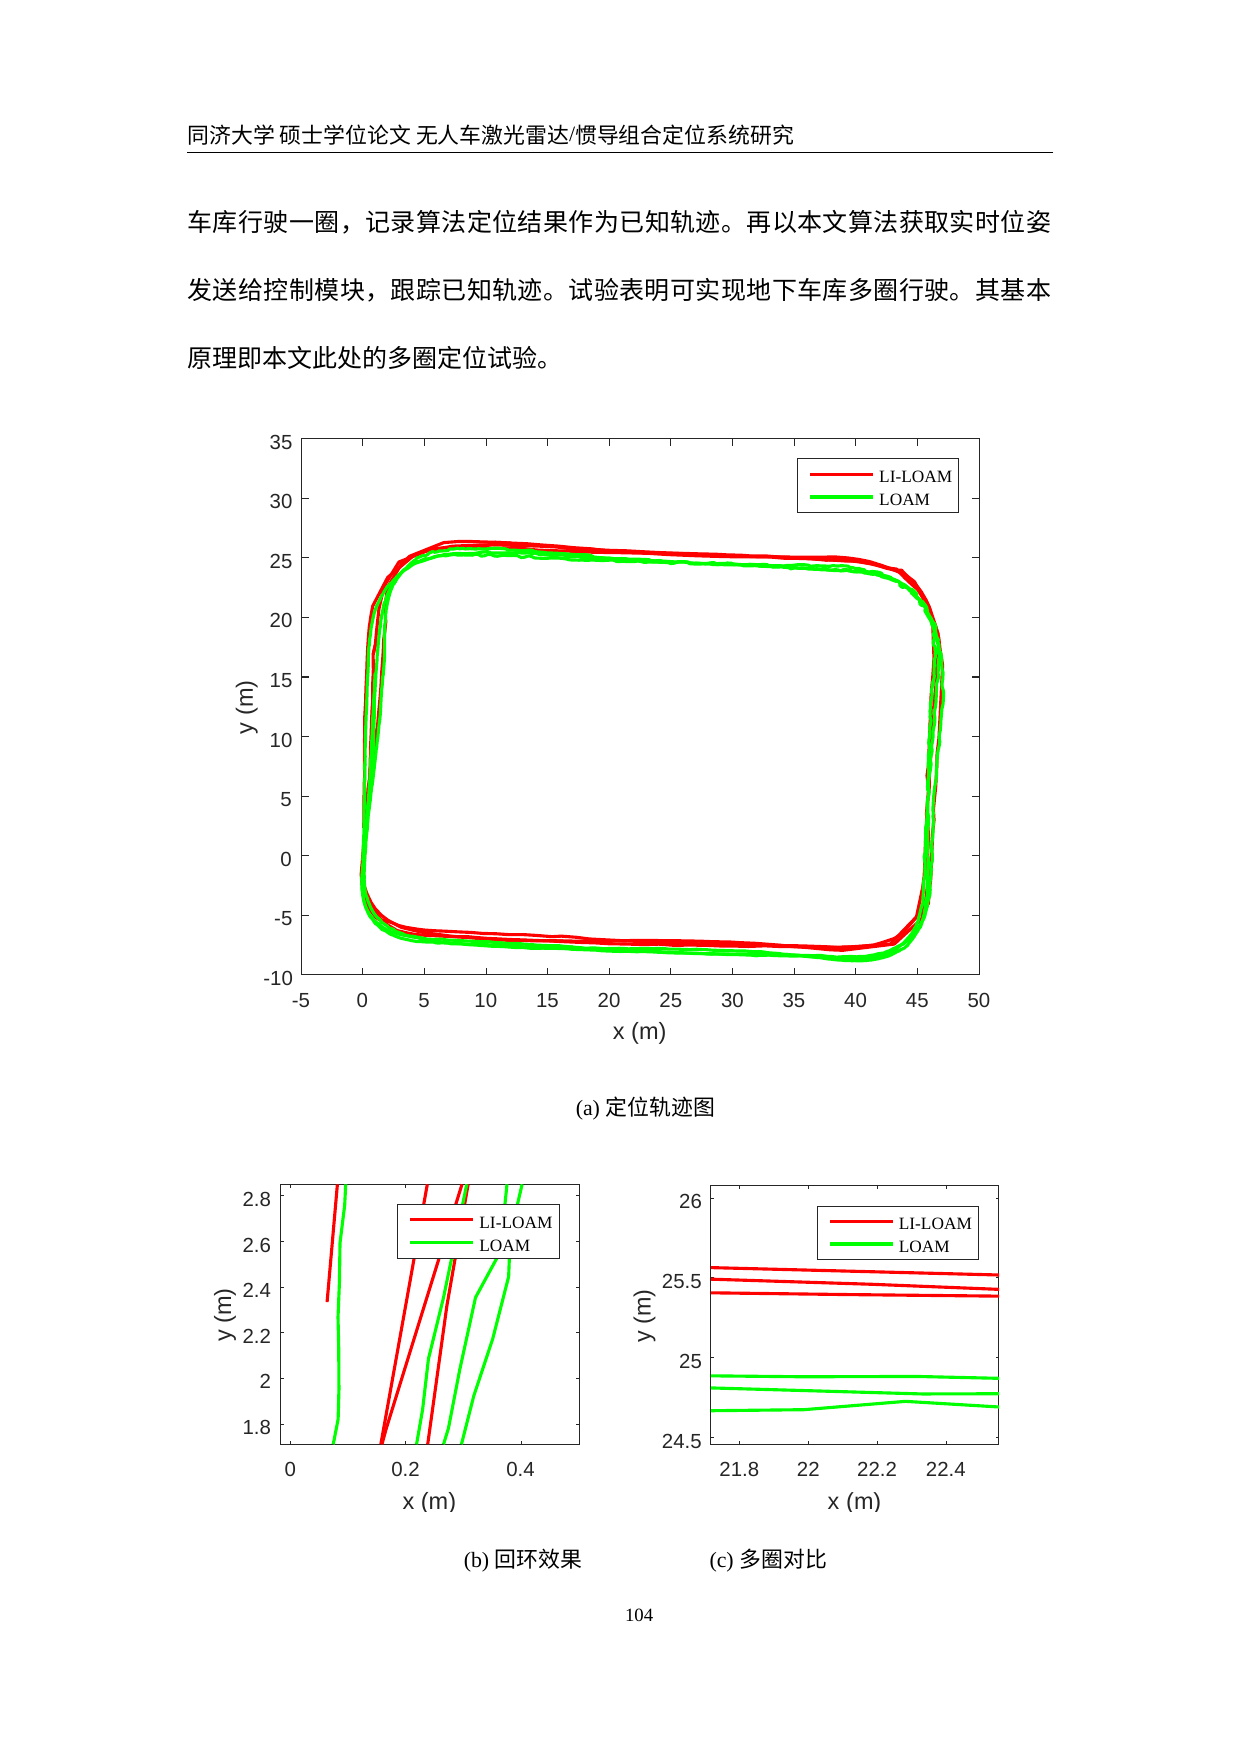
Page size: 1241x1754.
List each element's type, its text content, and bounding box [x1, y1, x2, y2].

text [187, 186, 1053, 390]
text (a) 定位轨迹图 [187, 1089, 1053, 1123]
text (b) 回环效果 (c) 多圈对比 [187, 1541, 1053, 1575]
